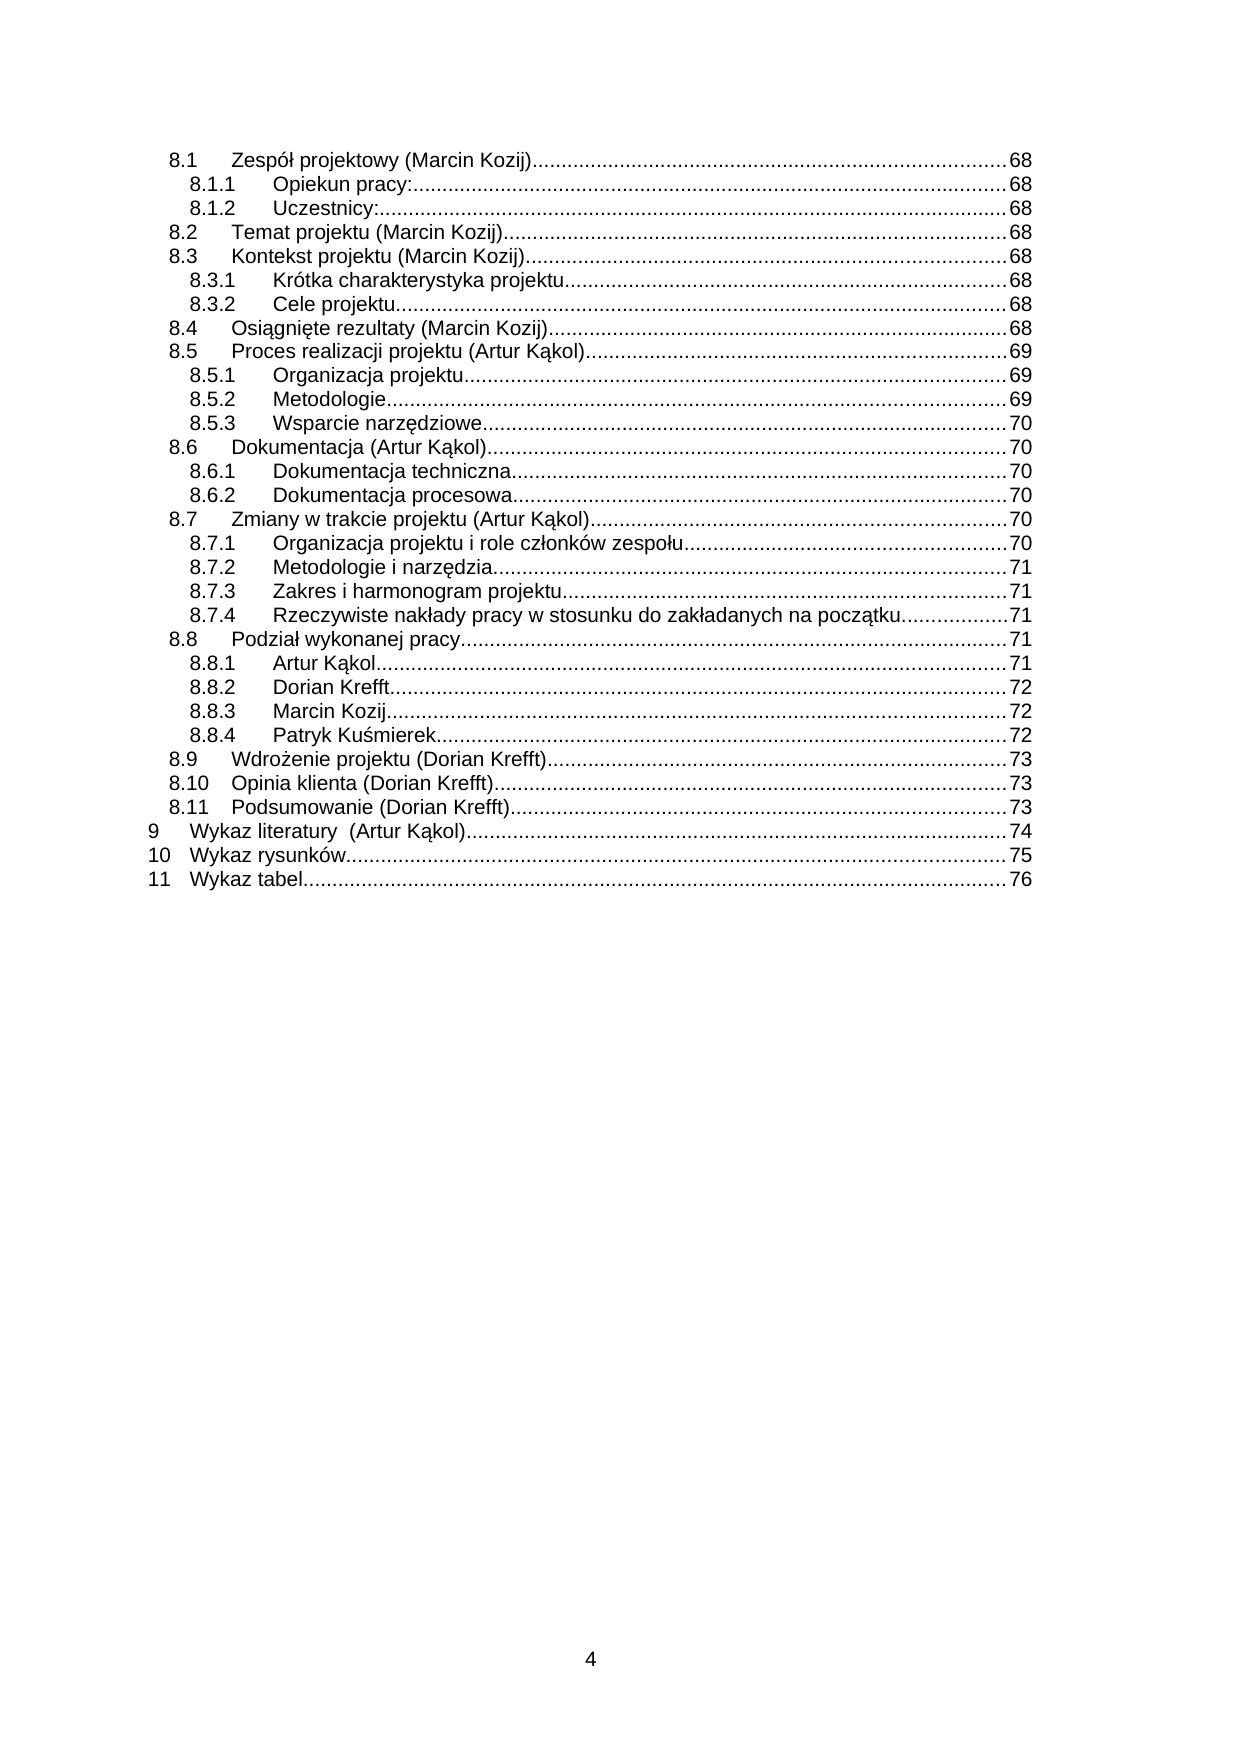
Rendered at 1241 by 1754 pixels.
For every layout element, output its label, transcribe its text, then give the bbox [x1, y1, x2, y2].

text 8.5.2 Metodologie 69 [189, 387, 1033, 411]
text 8.3.1 Krótka charakterystyka projektu 68 [189, 267, 1033, 291]
text 8.1.1 Opiekun pracy: 68 [189, 172, 1033, 196]
text 8.5.3 Wsparcie narzędziowe 70 [189, 411, 1033, 435]
text 8.7.4 Rzeczywiste nakłady pracy w stosunku do zakładanych na początku. 71 [189, 603, 1033, 627]
text 8.7 Zmiany w trakcie projektu (Artur Kąkol) 70 [168, 507, 1033, 531]
text 9 Wykaz literatury 74 [148, 818, 1033, 842]
text 8.6 Dokumentacja (Artur Kąkol) 70 [168, 435, 1033, 459]
text 8.7.2 Metodologie i narzędzia. 71 [189, 555, 1033, 579]
text 8.5.1 Organizacja projektu 69 [189, 363, 1033, 387]
text 8.8.2 Dorian Krefft 72 [189, 675, 1033, 699]
text 8.9 Wdrożenie projektu 73 [168, 747, 1033, 771]
text 8.8 Podział wykonanej pracy 71 [168, 627, 1033, 651]
text 8.3.2 Cele projektu 68 [189, 291, 1033, 315]
text 8.7.1 Organizacja projektu i role członków zespołu 70 [189, 531, 1033, 555]
text 11 Wykaz tabel 76 [148, 866, 1033, 890]
text 8.8.3 Marcin Kozij 72 [189, 699, 1033, 723]
text 8.8.4 Patryk Kuśmierek 72 [189, 723, 1033, 747]
text 8.4 Osiągnięte rezultaty (Marcin Kozij) 68 [168, 315, 1033, 339]
text 8.5 Proces realizacji projektu (Artur Kąkol) 69 [168, 339, 1033, 363]
text 10 Wykaz rysunków 75 [148, 842, 1033, 866]
text 8.8.1 Artur Kąkol 71 [189, 651, 1033, 675]
text 8.1.2 Uczestnicy: 68 [189, 196, 1033, 219]
text 8.3 Kontekst projektu (Marcin Kozij) 68 [168, 243, 1033, 267]
text 8.6.1 Dokumentacja techniczna 70 [189, 459, 1033, 483]
text 8.7.3 Zakres i harmonogram projektu 71 [189, 579, 1033, 603]
text 8.10 Opinia klienta 73 [168, 771, 1033, 794]
text 8.11 Podsumowanie(Dorian Krefft) 73 [168, 794, 1033, 818]
text 8.6.2 Dokumentacja procesowa 70 [189, 483, 1033, 507]
text 8.2 Temat projektu (Marcin Kozij) 68 [168, 219, 1033, 243]
text 8.1 Zespół projektowy (Marcin Kozij) 68 [168, 148, 1033, 172]
